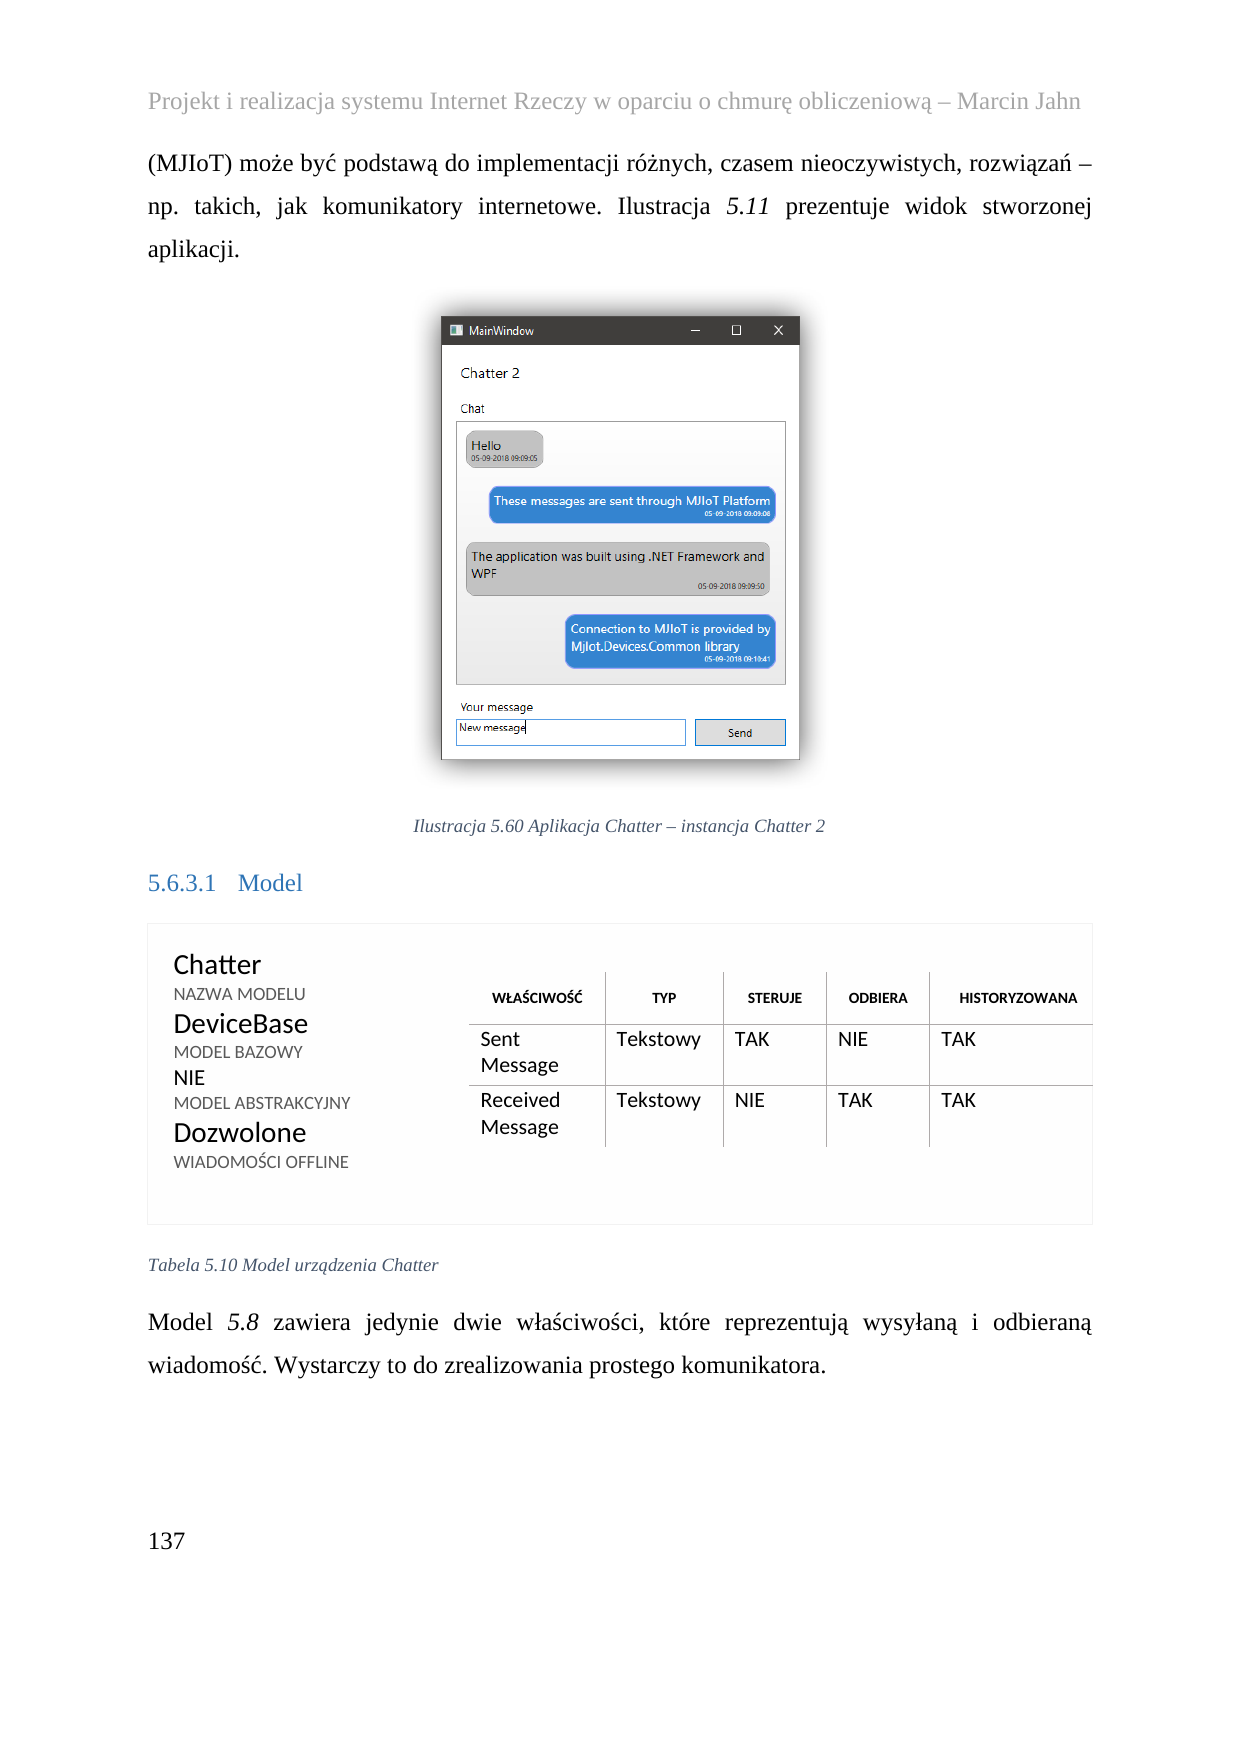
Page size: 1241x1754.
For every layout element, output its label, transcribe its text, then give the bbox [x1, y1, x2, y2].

text Model 5.8 zawiera jedynie dwie właściwości, które reprezentują wysyłaną i odbieraną wiadomość. Wystarczy to do zrealizowania prostego komunikatora. [148, 1307, 1093, 1379]
subtitle Model [148, 868, 1093, 896]
picture [441, 316, 800, 760]
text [148, 148, 1093, 263]
